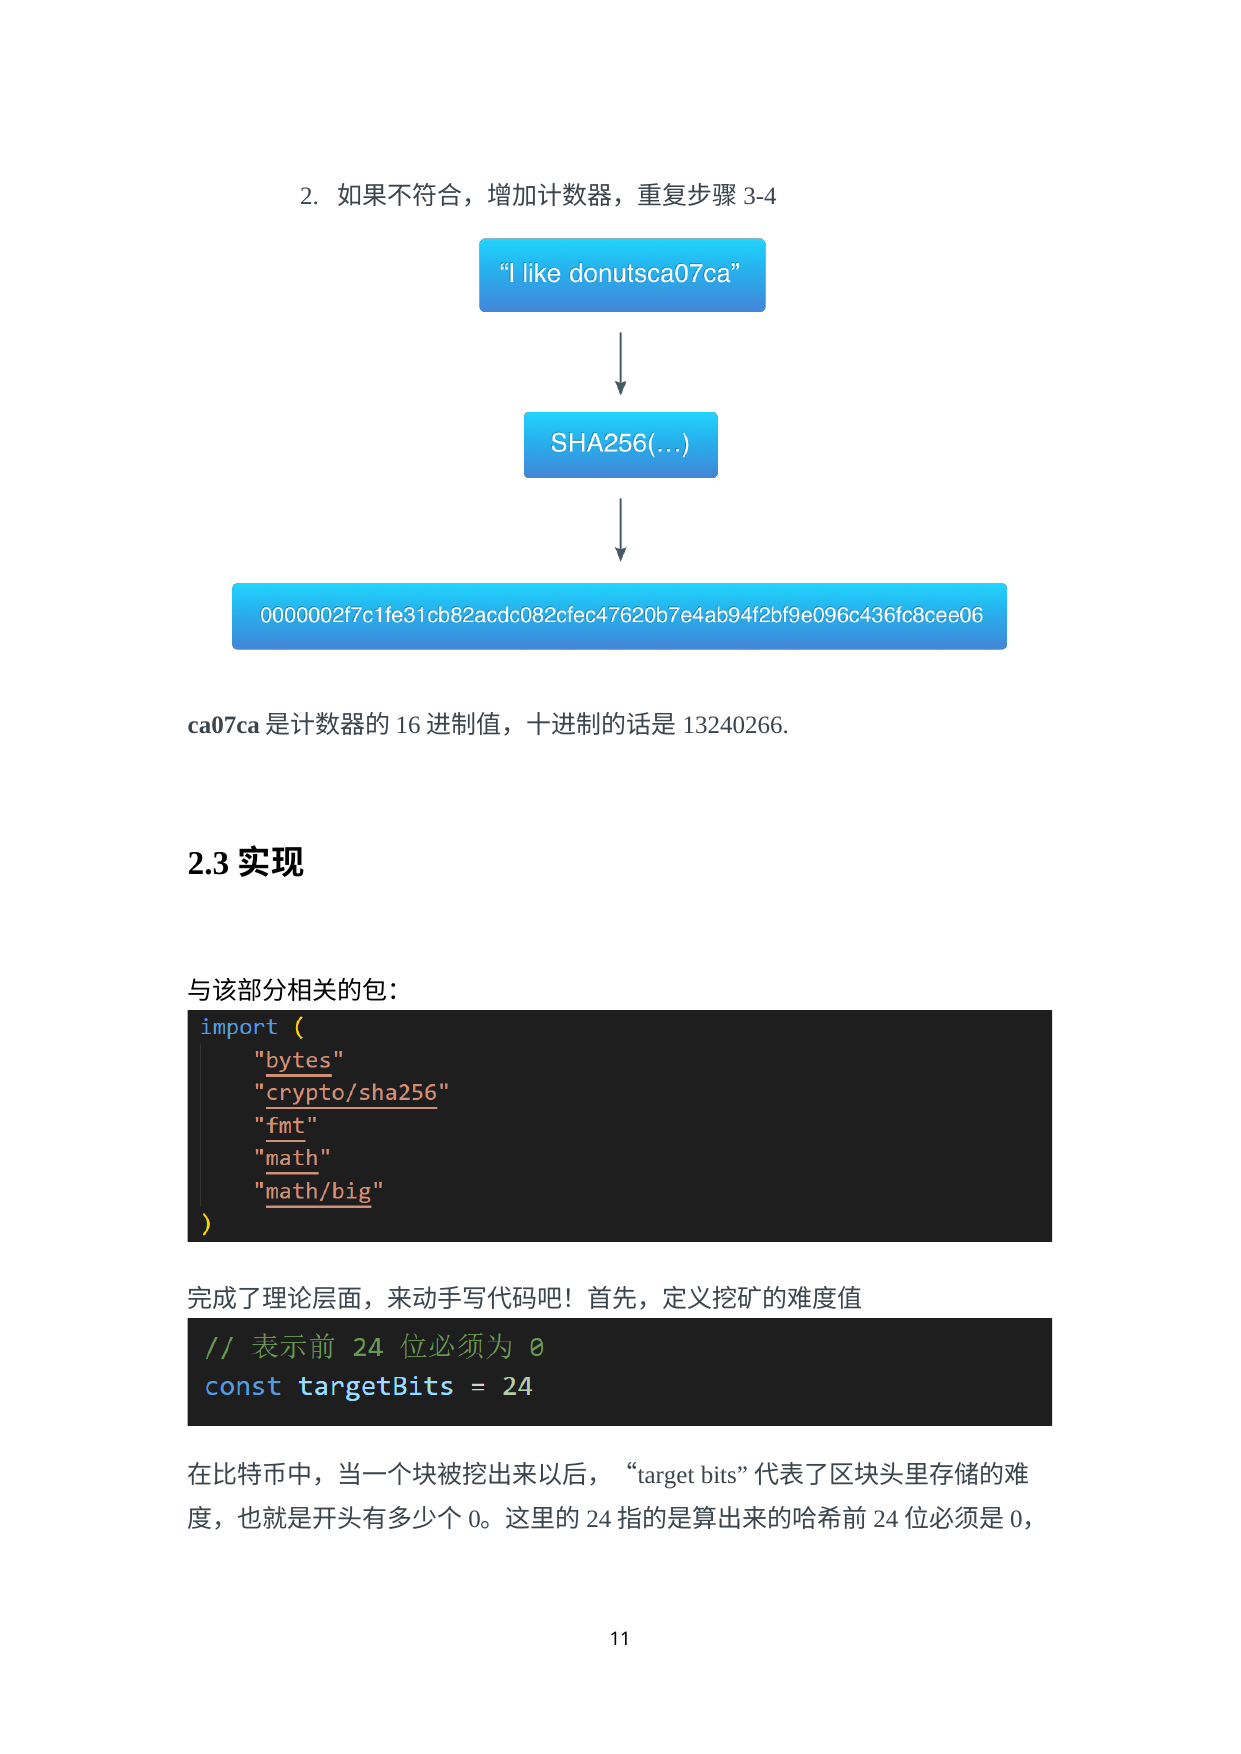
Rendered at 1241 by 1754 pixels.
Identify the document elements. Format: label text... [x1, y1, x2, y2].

text 与该部分相关的包： [187, 966, 1053, 1010]
text 完成了理论层面，来动手写代码吧！首先，定义挖矿的难度值 [187, 1275, 1053, 1318]
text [187, 1451, 1053, 1539]
list 如果不符合，增加计数器，重复步骤 3-4 [300, 172, 1053, 216]
picture [187, 1010, 1053, 1242]
subtitle 2.3 实现 [187, 816, 1053, 904]
picture [187, 216, 1053, 668]
text ca07ca是计数器的 16 进制值，十进制的话是 13240266. [187, 701, 1053, 745]
picture [187, 1318, 1053, 1426]
